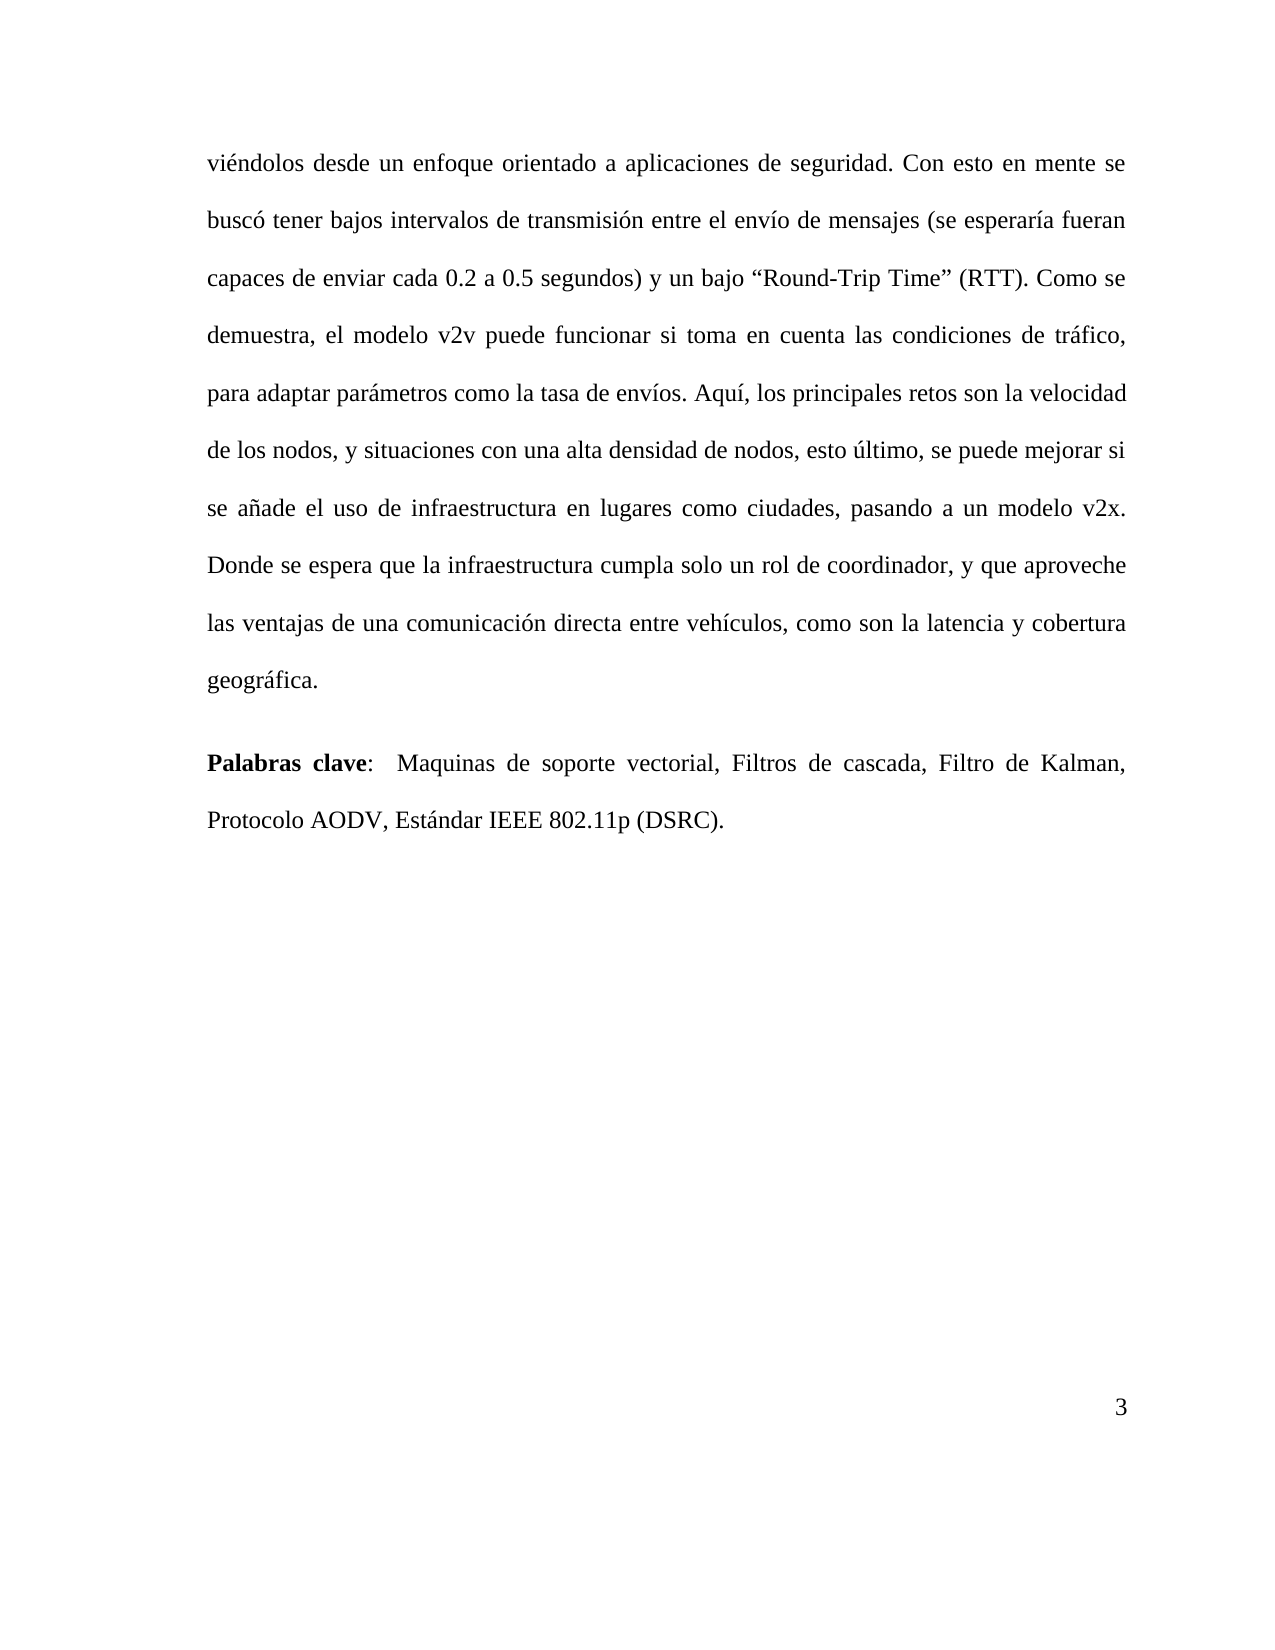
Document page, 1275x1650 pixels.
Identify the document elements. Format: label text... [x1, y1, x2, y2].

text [207, 148, 1127, 694]
text Palabras clave: Maquinas de soporte vectorial, Filtros de cascada, Filtro de Kalman, Protocolo AODV, Estándar IEEE 802.11p (DSRC). [207, 748, 1127, 834]
